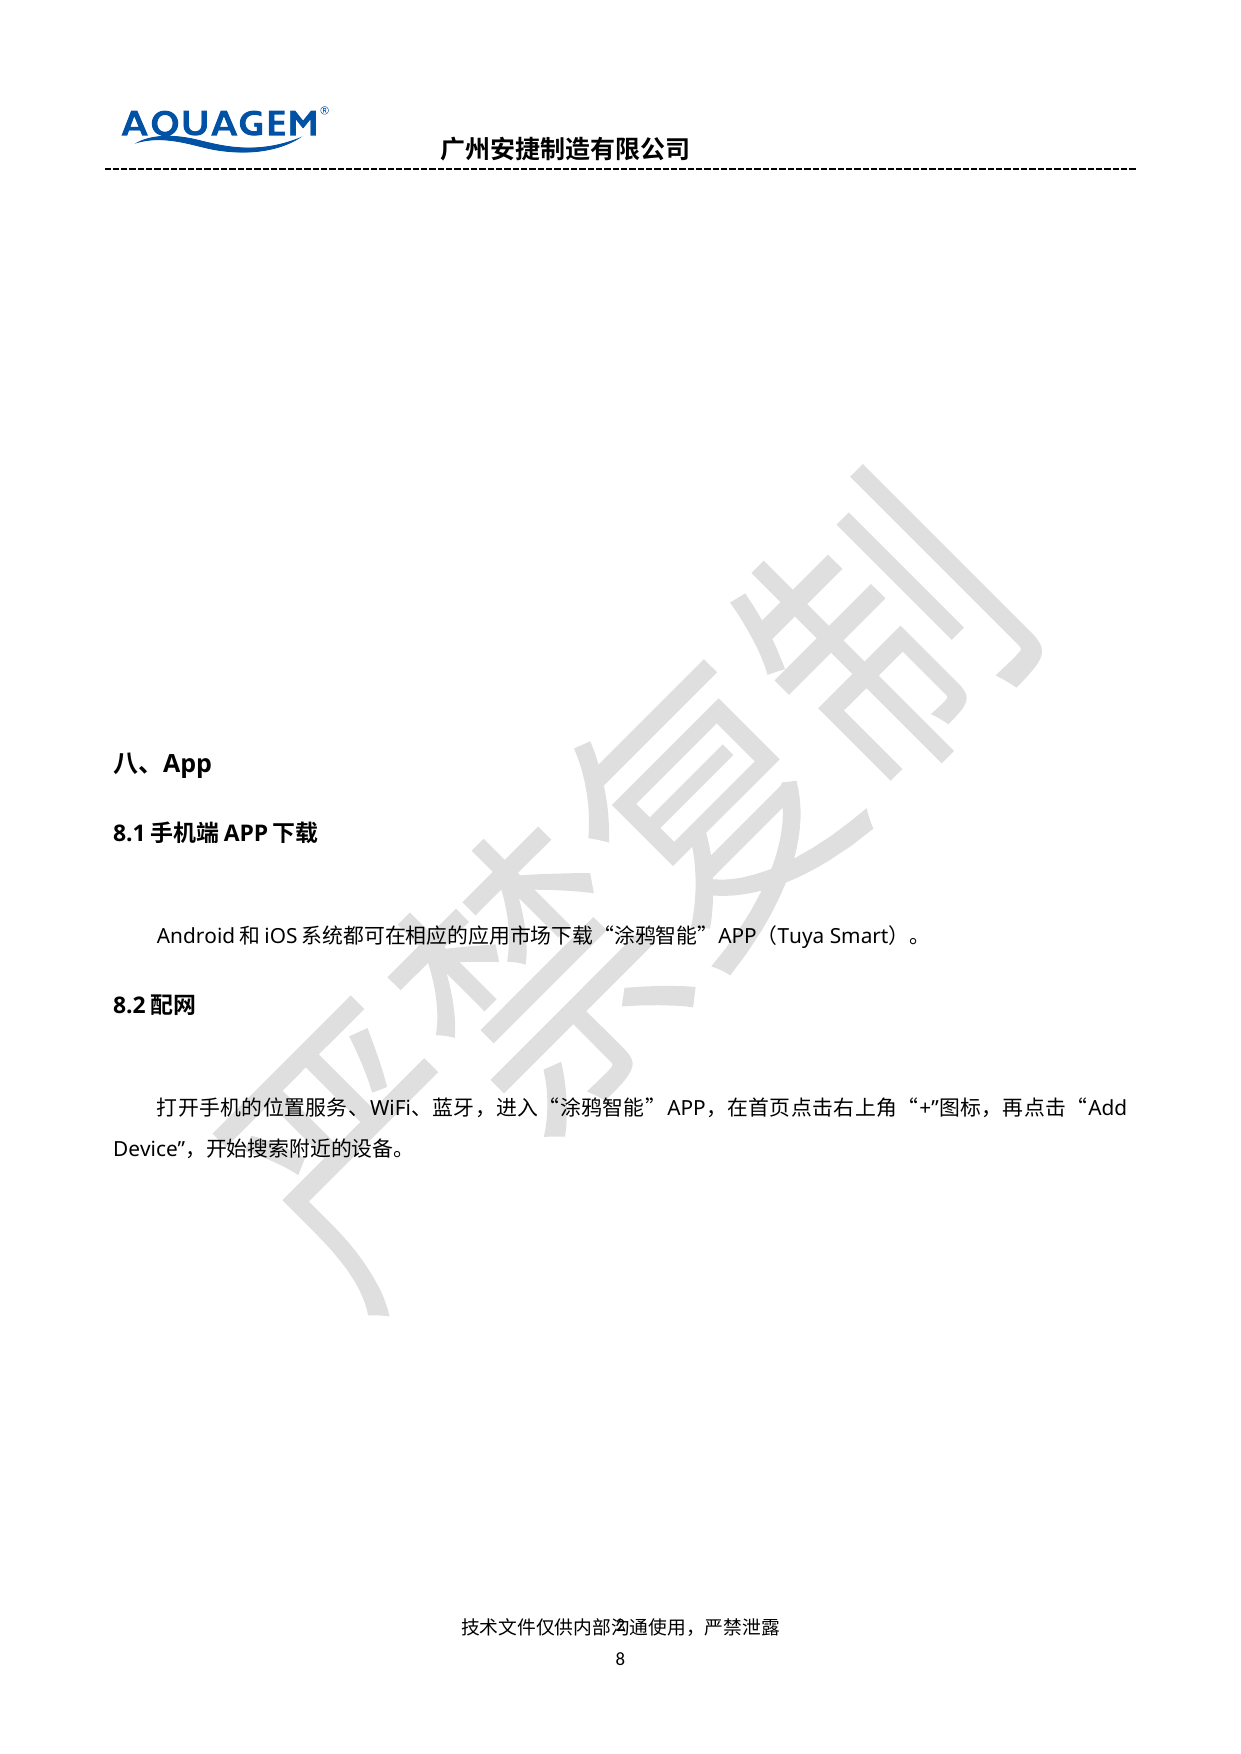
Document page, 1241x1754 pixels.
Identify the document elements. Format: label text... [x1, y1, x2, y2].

text 打开手机的位置服务、WiFi、蓝牙，进入“涂鸦智能”APP，在首页点击右上角“+”图标，再点击“Add Device”，开始搜索附近的设备。 [113, 1086, 1127, 1167]
text 8.1手机端APP下载 [113, 811, 1127, 852]
text 8.2配网 [113, 984, 1127, 1024]
text Android和iOS系统都可在相应的应用市场下载“涂鸦智能”APP（Tuya Smart）。 [113, 914, 1127, 954]
picture [112, 96, 343, 159]
text 八、App [113, 742, 1127, 782]
